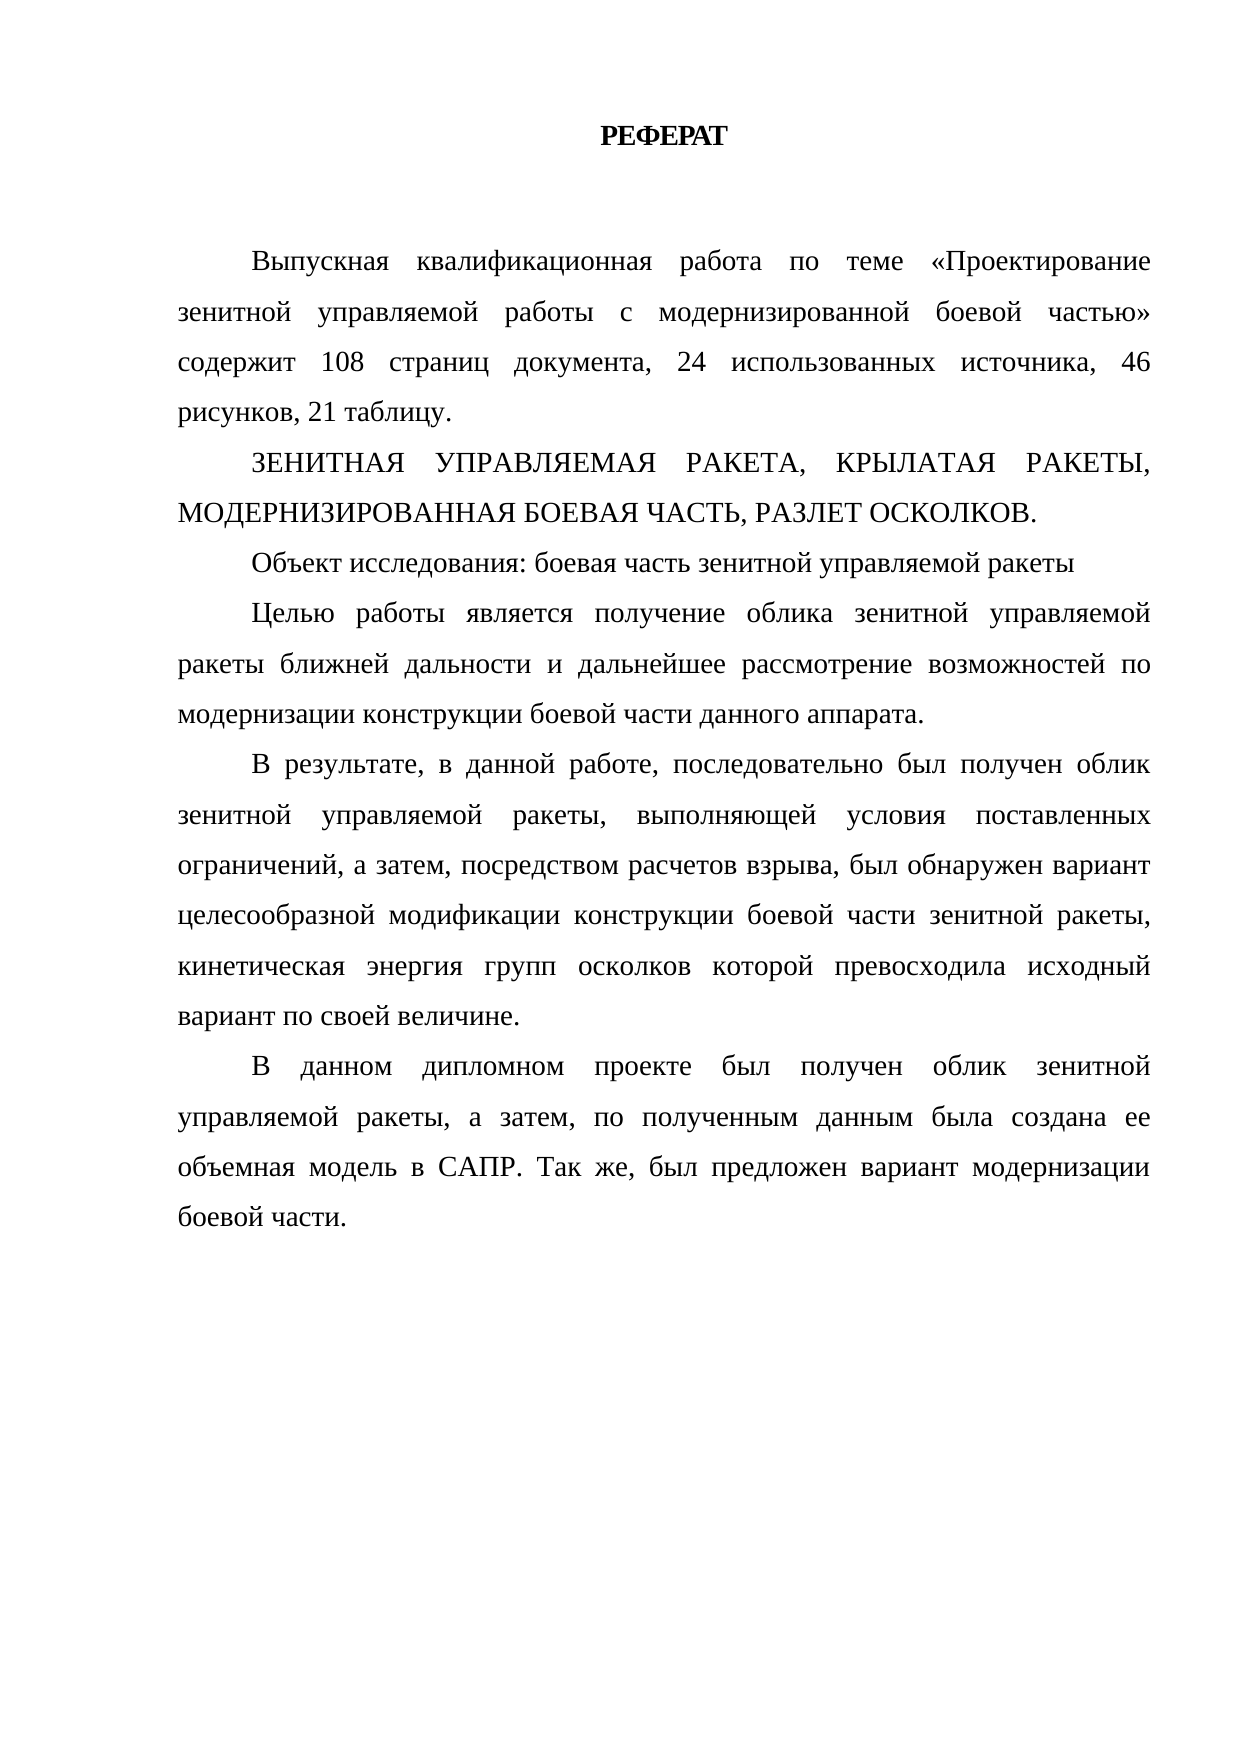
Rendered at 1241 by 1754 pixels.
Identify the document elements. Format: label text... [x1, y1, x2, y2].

text В результате, в данной работе, последовательно был получен облик зенитной управляемой ракеты, выполняющей условия поставленных ограничений, а затем, посредством расчетов взрыва, был обнаружен вариант целесообразной модификации конструкции боевой части зенитной ракеты, кинетическая энергия групп осколков которой превосходила исходный вариант по своей величине. [177, 747, 1152, 1032]
text ЗЕНИТНАЯ УПРАВЛЯЕМАЯ РАКЕТА, КРЫЛАТАЯ РАКЕТЫ, МОДЕРНИЗИРОВАННАЯ БОЕВАЯ ЧАСТЬ, РАЗЛЕТ ОСКОЛКОВ. [177, 445, 1152, 528]
text РЕФЕРАТ [236, 118, 1092, 152]
text Выпускная квалификационная работа по теме «Проектирование зенитной управляемой работы с модернизированной боевой частью» содержит 108 страниц документа, 24 использованных источника, 46 рисунков, 21 таблицу. [177, 243, 1152, 428]
text Объект исследования: боевая часть зенитной управляемой ракеты [177, 545, 1152, 579]
text В данном дипломном проекте был получен облик зенитной управляемой ракеты, а затем, по полученным данным была создана ее объемная модель в САПР. Так же, был предложен вариант модернизации боевой части. [177, 1048, 1152, 1233]
text Целью работы является получение облика зенитной управляемой ракеты ближней дальности и дальнейшее рассмотрение возможностей по модернизации конструкции боевой части данного аппарата. [177, 596, 1152, 730]
